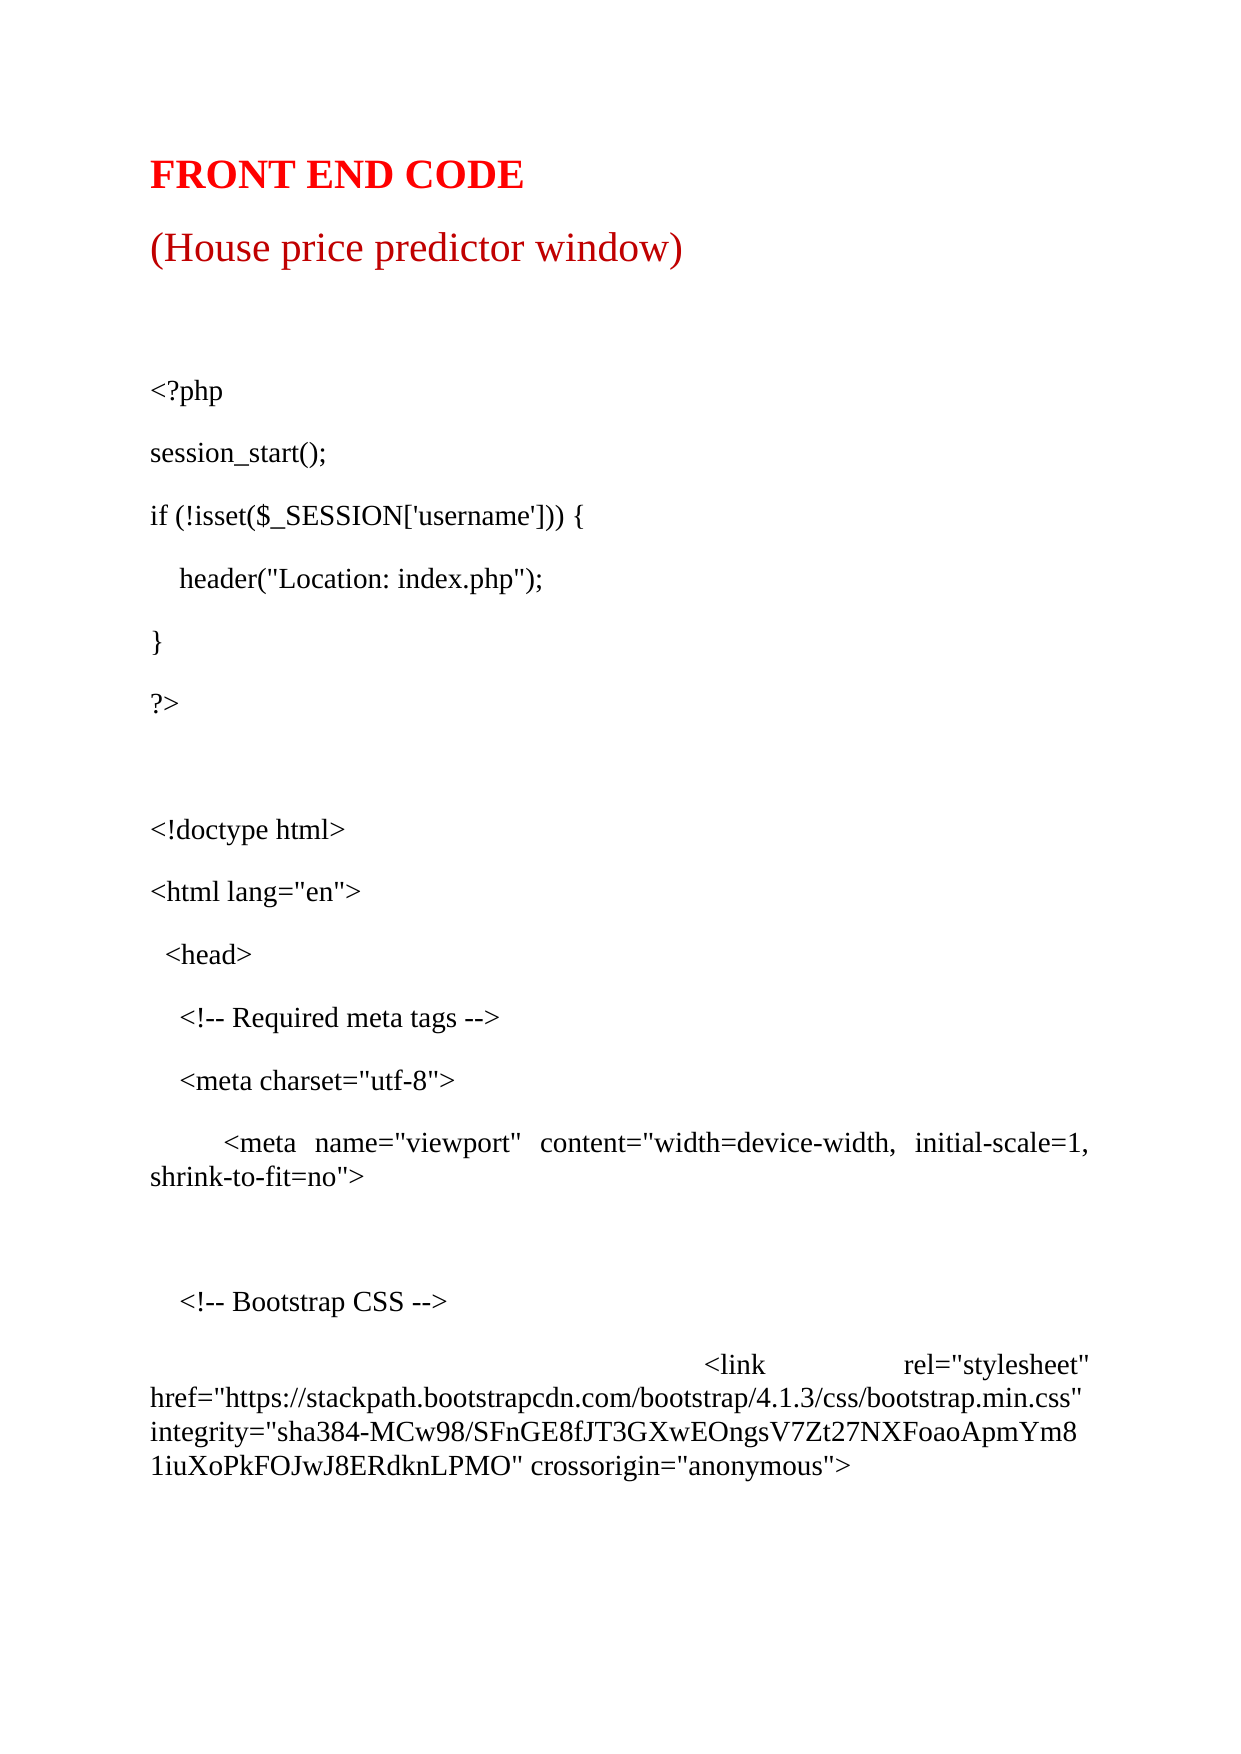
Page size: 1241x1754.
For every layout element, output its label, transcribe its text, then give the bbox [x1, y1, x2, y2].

text <!doctype html> [150, 812, 1090, 845]
text <meta charset="utf-8"> [150, 1063, 1090, 1096]
text <?php [150, 373, 1090, 406]
text <link rel="stylesheet" href="https://stackpath.bootstrapcdn.com/bootstrap/4.1.3/css/bootstrap.min.css" integrity="sha384-MCw98/SFnGE8fJT3GXwEOngsV7Zt27NXFoaoApmYm81iuXoPkFOJwJ8ERdknLPMO" crossorigin="anonymous"> [150, 1347, 1090, 1481]
text <head> [150, 937, 1090, 971]
text ?> [150, 686, 1090, 720]
text <html lang="en"> [150, 874, 1090, 908]
text session_start(); [150, 436, 1090, 469]
text if (!isset($_SESSION['username'])) { [150, 498, 1090, 532]
text header("Location: index.php"); [150, 561, 1090, 594]
text <!-- Bootstrap CSS --> [150, 1284, 1090, 1318]
text <meta name="viewport" content="width=device-width, initial-scale=1, shrink-to-fit=no"> [150, 1125, 1090, 1192]
text } [150, 624, 1090, 657]
text FRONT END CODE [150, 150, 1090, 198]
text (House price predictor window) [150, 223, 1090, 271]
text <!-- Required meta tags --> [150, 1000, 1090, 1033]
